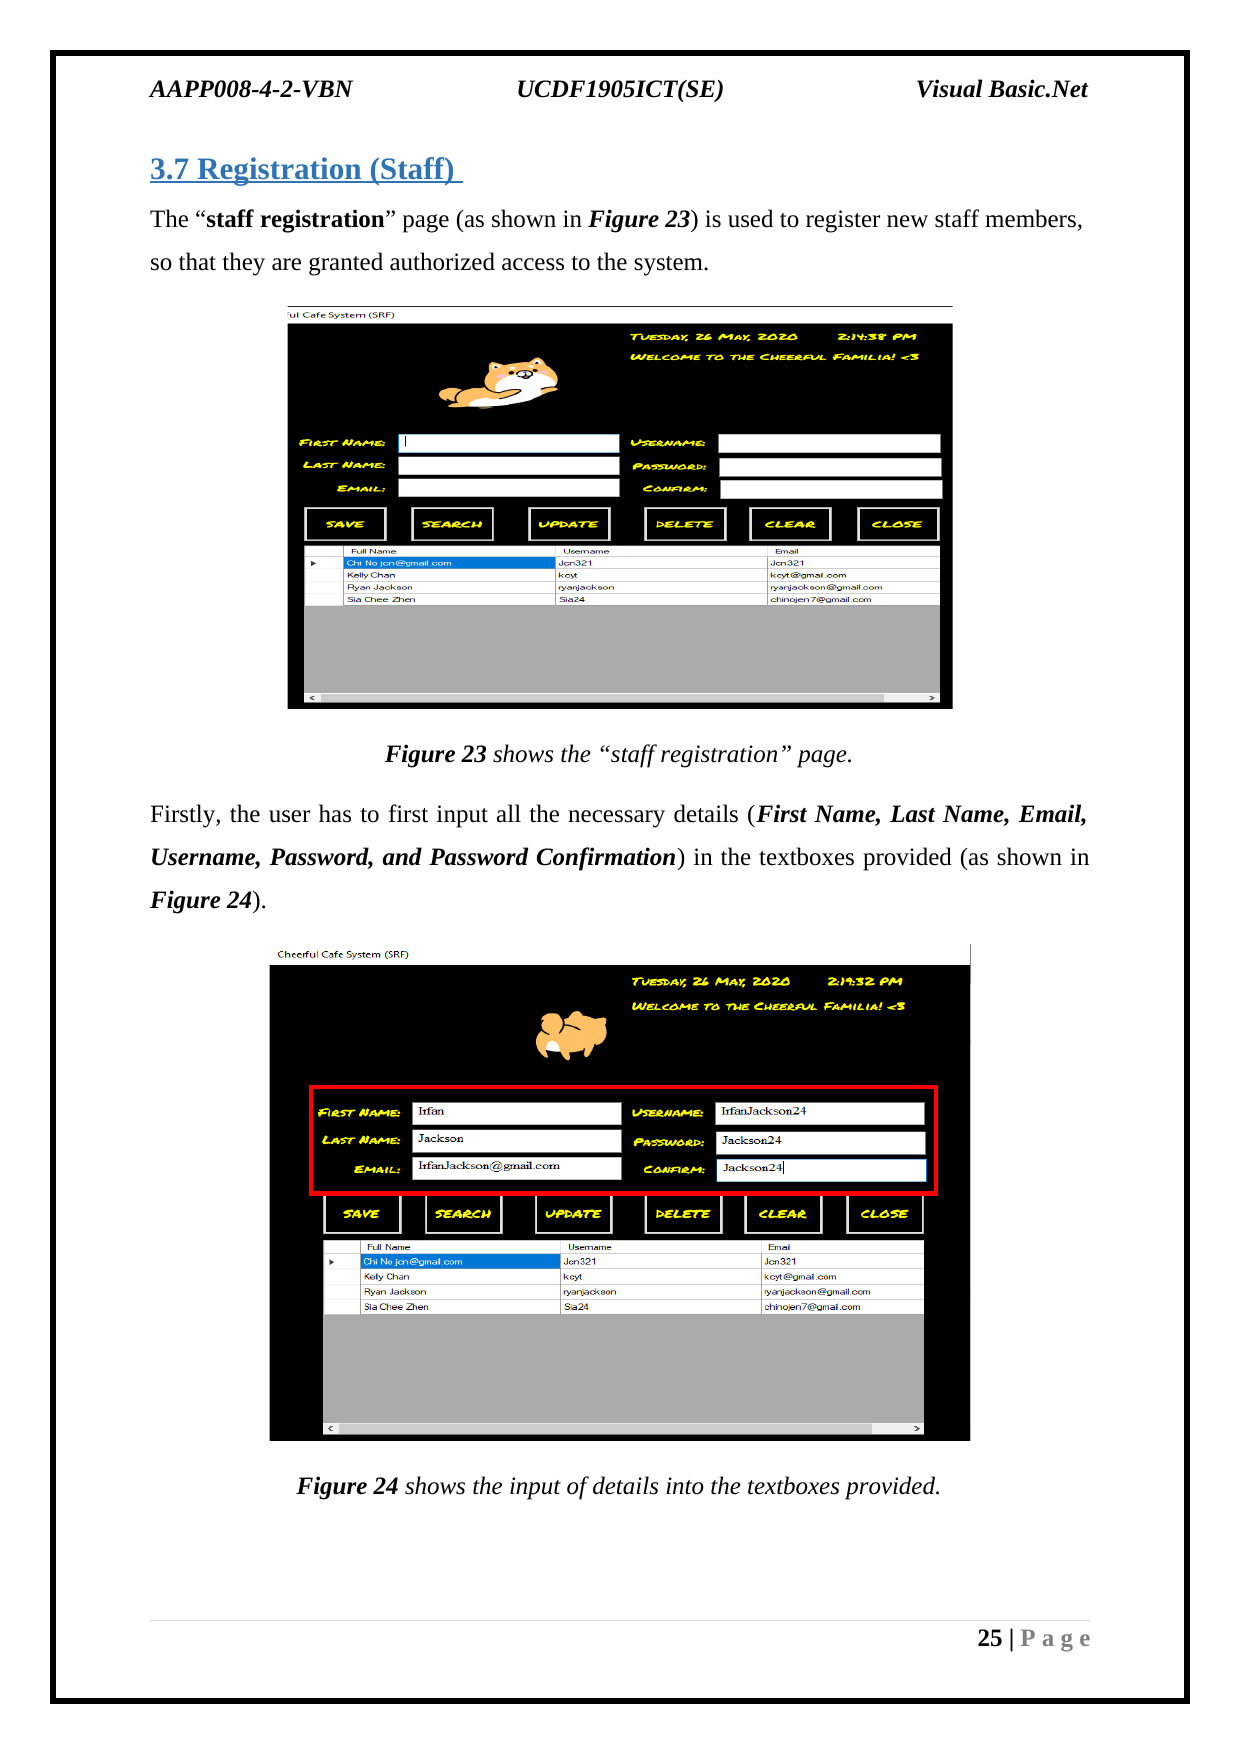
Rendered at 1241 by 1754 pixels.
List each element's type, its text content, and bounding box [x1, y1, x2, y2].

text Figure 24 shows the input of details into the textboxes provided. [150, 1471, 1090, 1499]
subtitle 3.7 Registration (Staff) [150, 150, 1090, 186]
text The “staff registration” page (as shown in Figure 23) is used to register new staff members, so that they are granted authorized access to the system. [150, 204, 1090, 276]
picture [287, 306, 953, 709]
text Figure 23 shows the “staff registration” page. [150, 739, 1090, 768]
text Firstly, the user has to first input all the necessary details (First Name, Last Name, Email, Username, Password, and Password Confirmation) in the textboxes provided (as shown in Figure 24). [150, 799, 1090, 914]
picture [269, 944, 971, 1441]
